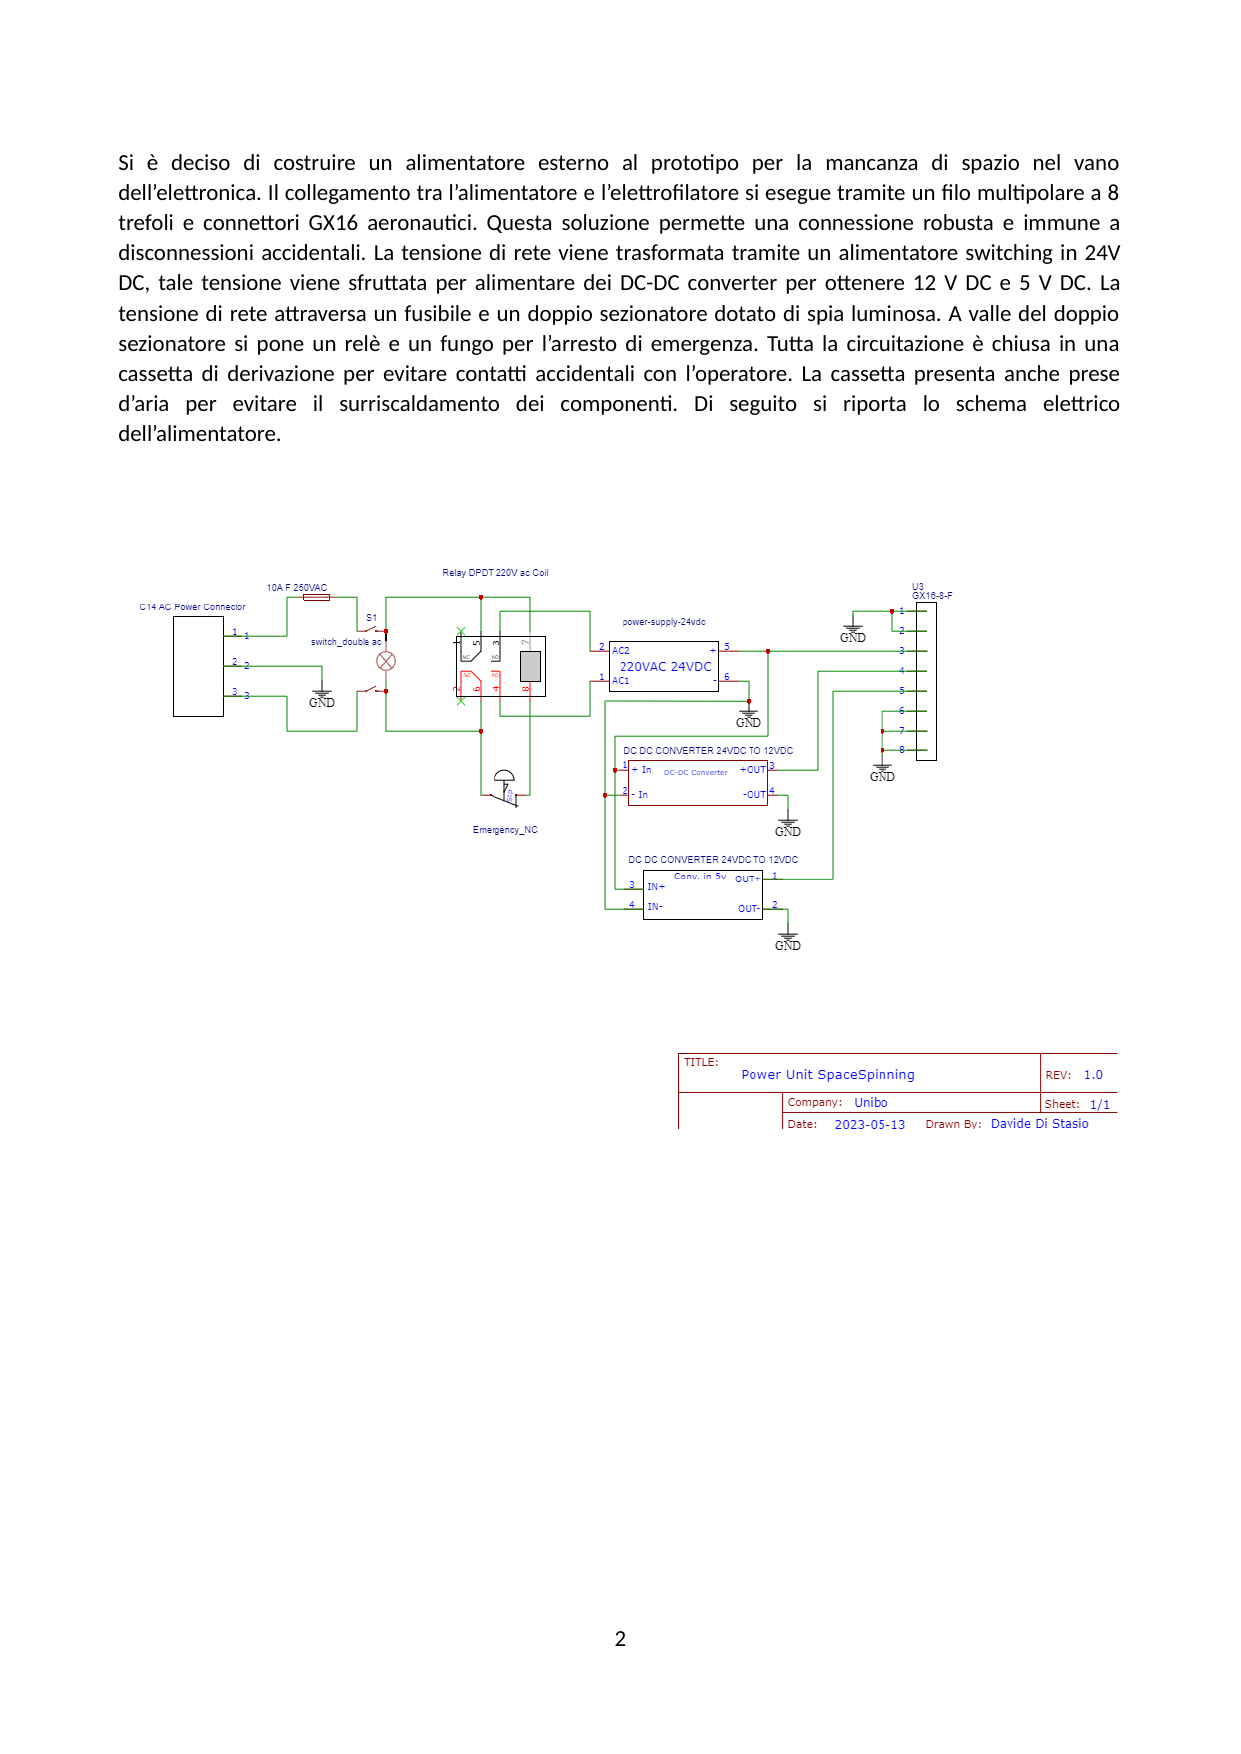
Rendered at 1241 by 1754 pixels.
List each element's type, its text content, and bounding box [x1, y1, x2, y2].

picture [122, 560, 1118, 1129]
text Si è deciso di costruire un alimentatore esterno al prototipo per la mancanza di spazio nel vano dell’elettronica. Il collegamento tra l’alimentatore e l’elettrofilatore si esegue tramite un filo multipolare a 8 trefoli e connettori GX16 aeronautici. Questa soluzione permette una connessione robusta e immune a disconnessioni accidentali. La tensione di rete viene trasformata tramite un alimentatore switching in 24V DC, tale tensione viene sfruttata per alimentare dei DC-DC converter per ottenere 12 V DC e 5 V DC. La tensione di rete attraversa un fusibile e un doppio sezionatore dotato di spia luminosa. A valle del doppio sezionatore si pone un relè e un fungo per l’arresto di emergenza. Tutta la circuitazione è chiusa in una cassetta di derivazione per evitare contatti accidentali con l’operatore. La cassetta presenta anche prese d’aria per evitare il surriscaldamento dei componenti. Di seguito si riporta lo schema elettrico dell’alimentatore. [118, 148, 1122, 447]
